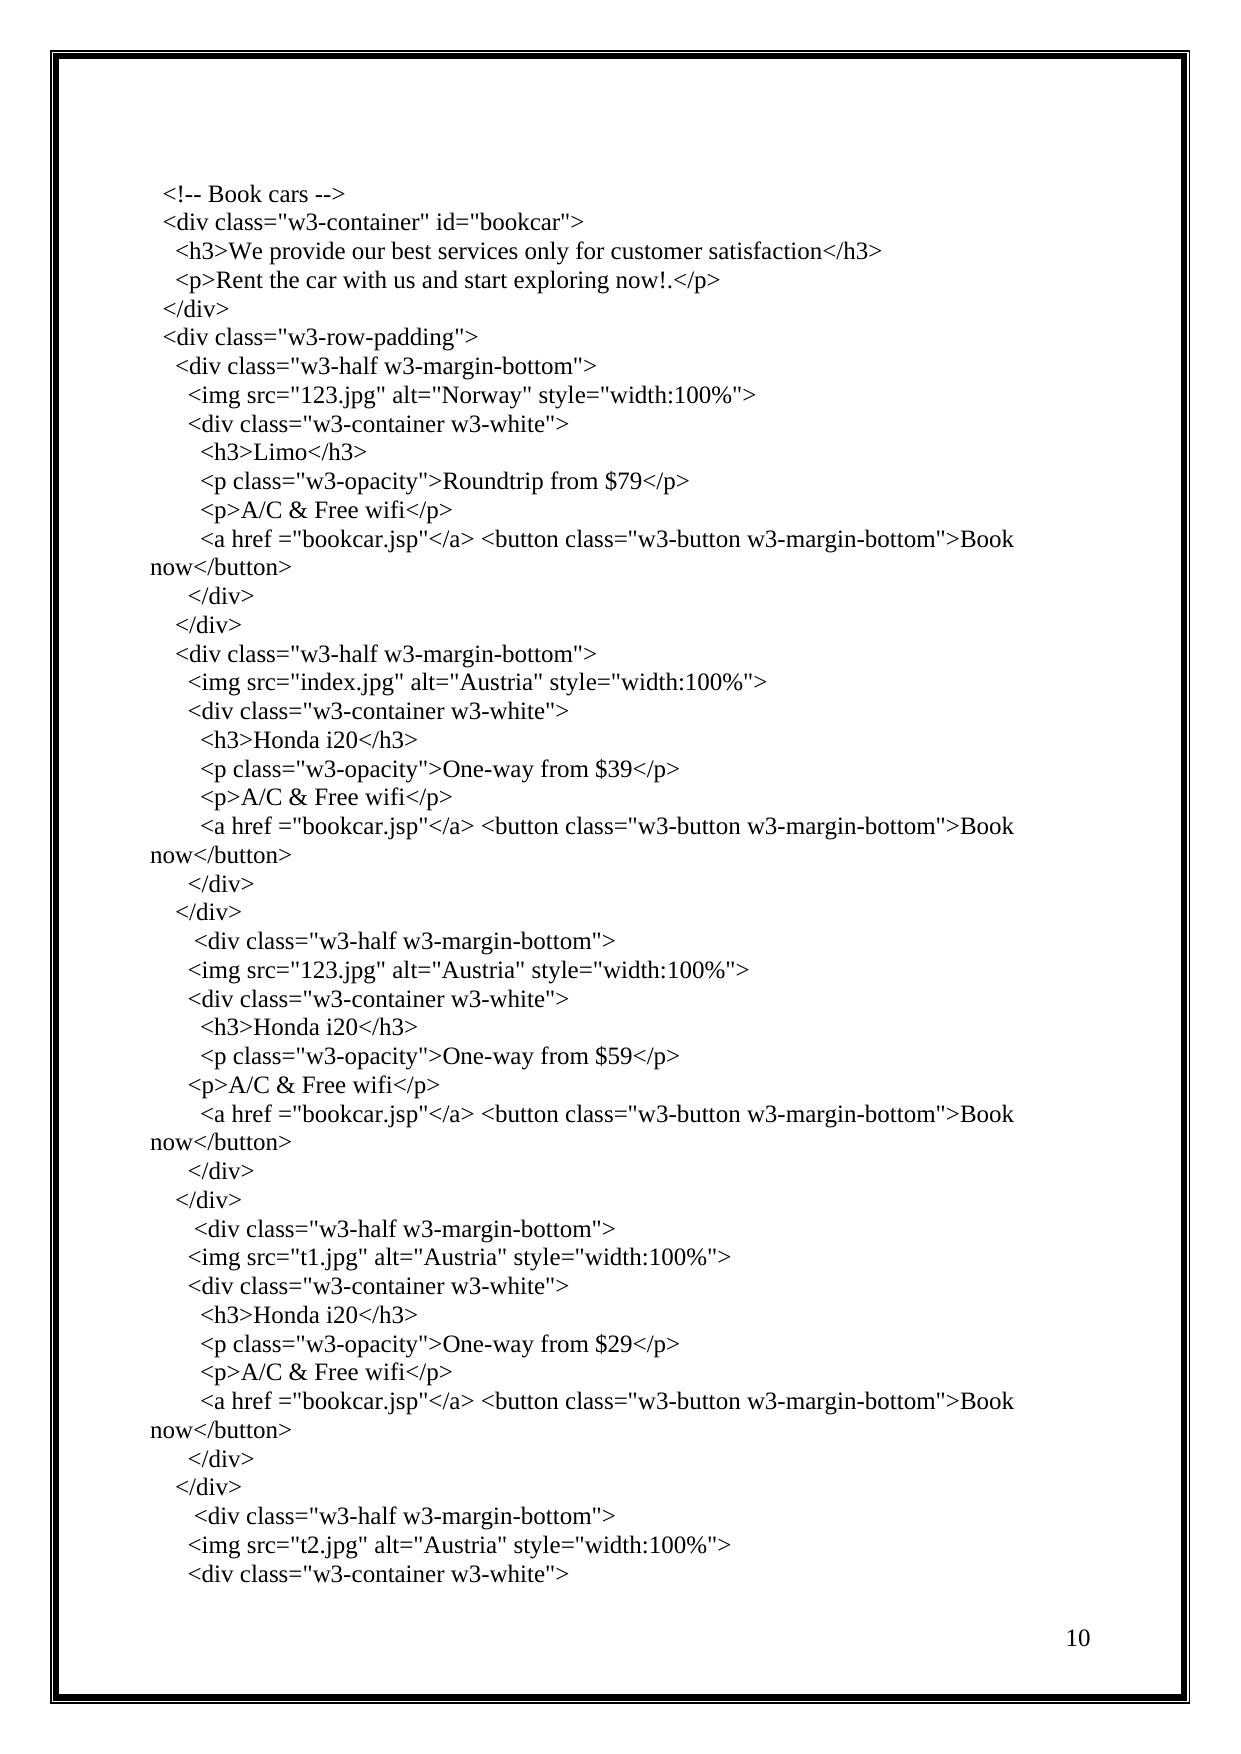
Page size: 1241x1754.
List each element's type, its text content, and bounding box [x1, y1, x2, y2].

text <img src="index.jpg" alt="Austria" style="width:100%"> [150, 667, 1090, 696]
text <p>A/C & Free wifi</p> [150, 1357, 1090, 1386]
text <div class="w3-container w3-white"> [150, 1559, 1090, 1587]
text <p>A/C & Free wifi</p> [150, 495, 1090, 524]
text <p class="w3-opacity">One-way from $59</p> [150, 1041, 1090, 1070]
text </div> [150, 581, 1090, 610]
text <a href ="bookcar.jsp"</a> <button class="w3-button w3-margin-bottom">Book now</button> [150, 811, 1090, 869]
text <p class="w3-opacity">One-way from $29</p> [150, 1329, 1090, 1357]
text <h3>Honda i20</h3> [150, 1012, 1090, 1041]
text <h3>Honda i20</h3> [150, 725, 1090, 754]
text <!-- Book cars --> [150, 179, 1090, 207]
text <div class="w3-container w3-white"> [150, 1271, 1090, 1300]
text <p class="w3-opacity">One-way from $39</p> [150, 754, 1090, 782]
text <div class="w3-container w3-white"> [150, 984, 1090, 1012]
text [150, 1386, 1090, 1444]
text </div> [150, 897, 1090, 926]
text </div> [150, 1472, 1090, 1501]
text </div> [150, 1156, 1090, 1185]
text <div class="w3-half w3-margin-bottom"> [150, 639, 1090, 667]
text </div> [150, 294, 1090, 322]
text </div> [150, 610, 1090, 639]
text <img src="123.jpg" alt="Austria" style="width:100%"> [150, 955, 1090, 984]
text </div> [150, 869, 1090, 897]
text <div class="w3-container w3-white"> [150, 409, 1090, 437]
text <img src="t2.jpg" alt="Austria" style="width:100%"> [150, 1530, 1090, 1559]
text <div class="w3-half w3-margin-bottom"> [150, 926, 1090, 955]
text <div class="w3-half w3-margin-bottom"> [150, 351, 1090, 380]
text <h3>Limo</h3> [150, 437, 1090, 466]
text <div class="w3-row-padding"> [150, 322, 1090, 351]
text <a href ="bookcar.jsp"</a> <button class="w3-button w3-margin-bottom">Book now</button> [150, 524, 1090, 581]
text <a href ="bookcar.jsp"</a> <button class="w3-button w3-margin-bottom">Book now</button> [150, 1099, 1090, 1156]
text <div class="w3-half w3-margin-bottom"> [150, 1501, 1090, 1530]
text </div> [150, 1444, 1090, 1472]
text <div class="w3-container" id="bookcar"> [150, 207, 1090, 236]
text <p>A/C & Free wifi</p> [150, 1070, 1090, 1099]
text <div class="w3-container w3-white"> [150, 696, 1090, 725]
text <h3>Honda i20</h3> [150, 1300, 1090, 1329]
text <img src="t1.jpg" alt="Austria" style="width:100%"> [150, 1242, 1090, 1271]
text <h3>We provide our best services only for customer satisfaction</h3> [150, 236, 1090, 265]
text </div> [150, 1185, 1090, 1214]
text <img src="123.jpg" alt="Norway" style="width:100%"> [150, 380, 1090, 409]
text <p>A/C & Free wifi</p> [150, 782, 1090, 811]
text <div class="w3-half w3-margin-bottom"> [150, 1214, 1090, 1242]
text <p class="w3-opacity">Roundtrip from $79</p> [150, 466, 1090, 495]
text <p>Rent the car with us and start exploring now!.</p> [150, 265, 1090, 294]
